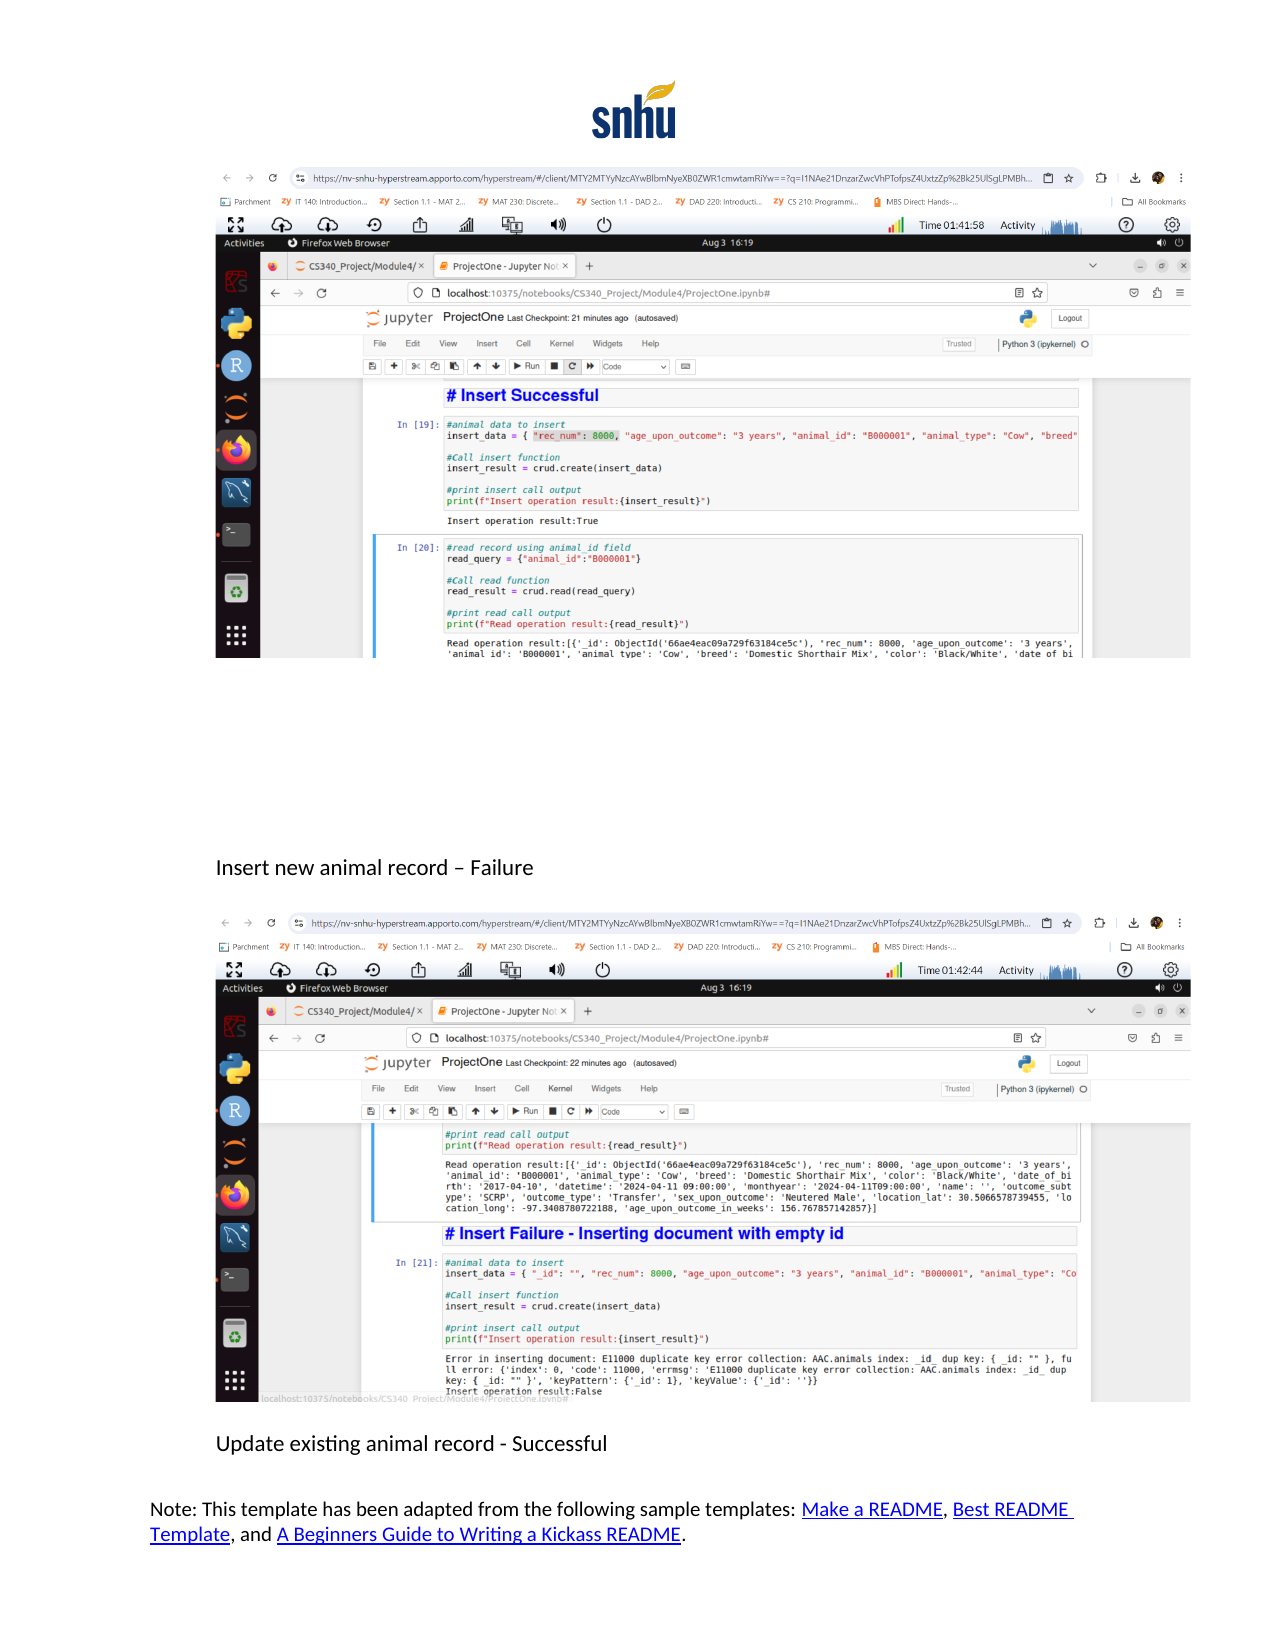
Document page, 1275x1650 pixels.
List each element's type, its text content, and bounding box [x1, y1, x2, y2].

text Insert new animal record – Failure [150, 853, 1125, 881]
picture [215, 909, 1191, 1402]
picture [573, 75, 702, 147]
picture [215, 167, 1191, 658]
text Update existing animal record - Successful [150, 1429, 1125, 1457]
